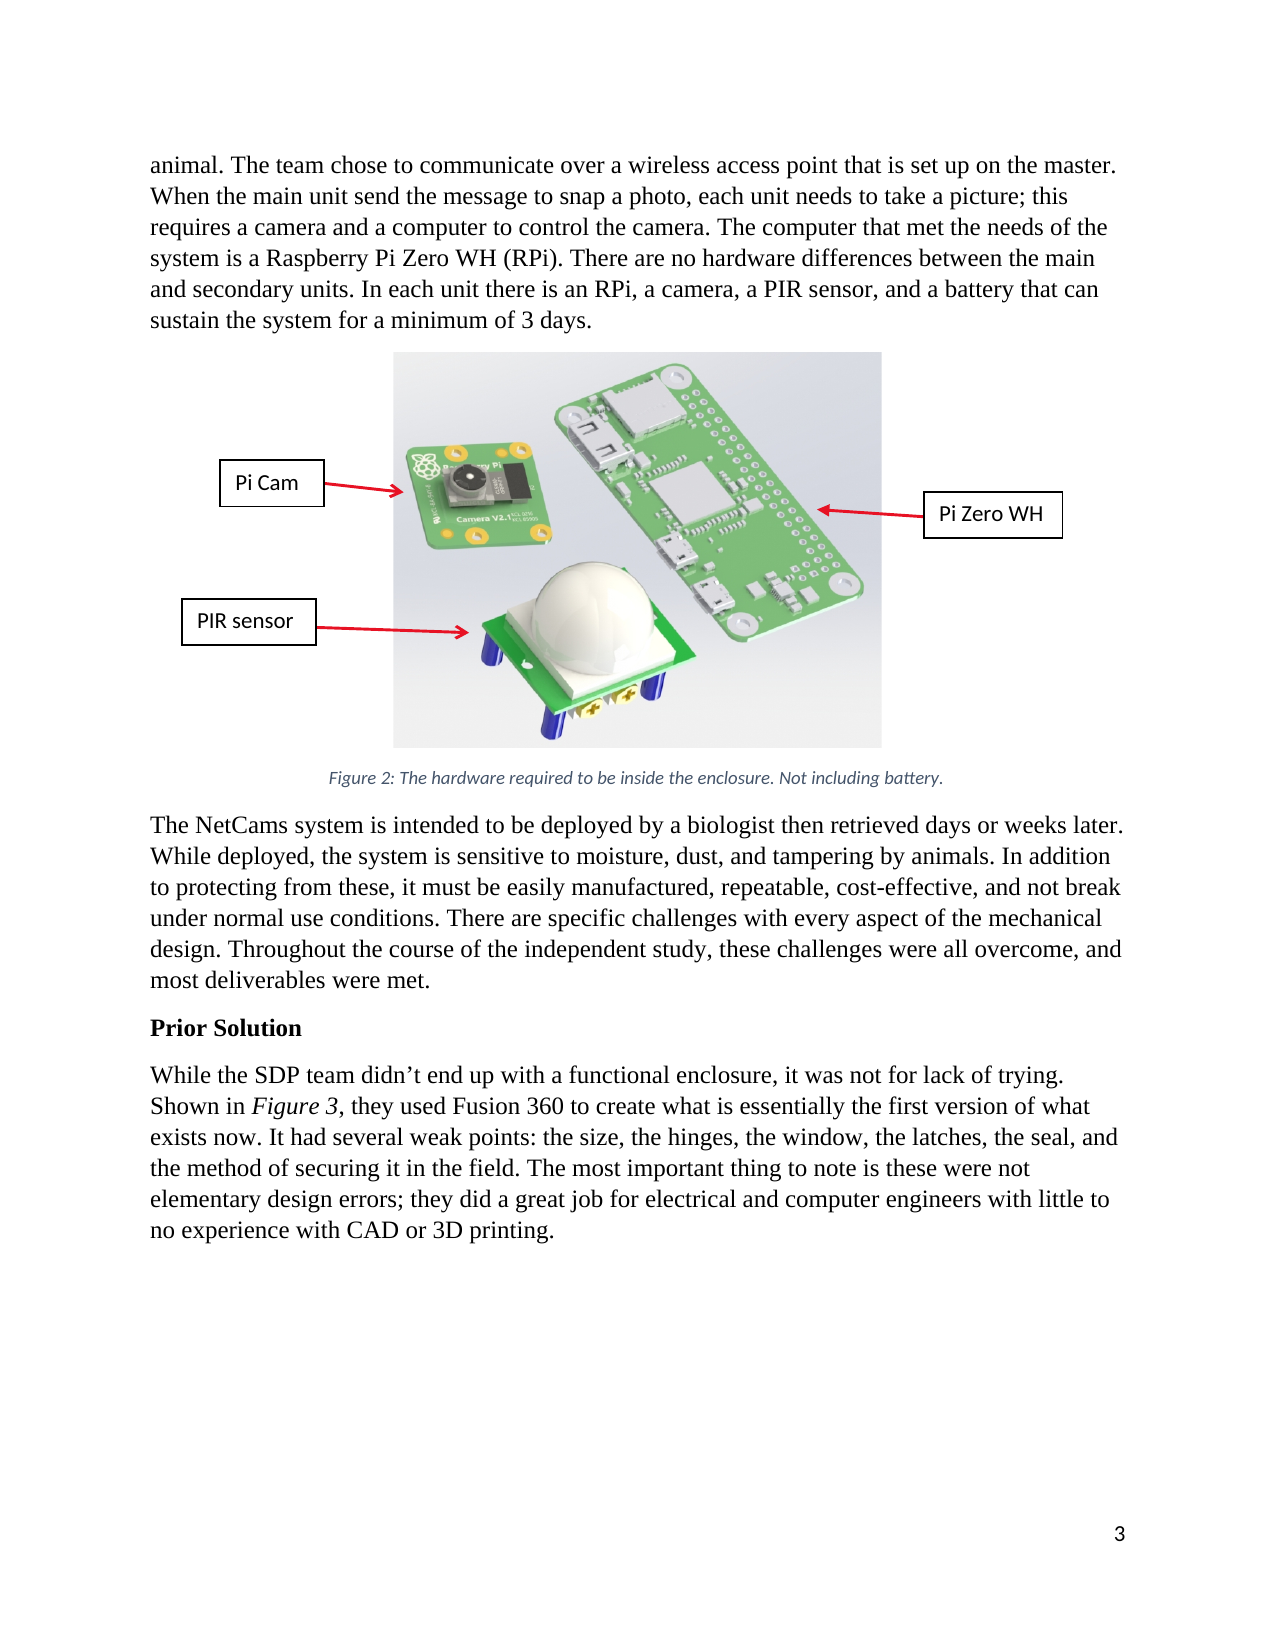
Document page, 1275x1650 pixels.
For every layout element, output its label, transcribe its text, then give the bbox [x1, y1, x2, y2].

text While the SDP team didn’t end up with a functional enclosure, it was not for lack of trying. Shown in Figure 3, they used Fusion 360 to create what is essentially the first version of what exists now. It had several weak points: the size, the hinges, the window, the latches, the seal, and the method of securing it in the field. The most important thing to note is these were not elementary design errors; they did a great job for electrical and computer engineers with little to no experience with CAD or 3D printing. [150, 1060, 1125, 1244]
text Prior Solution [150, 1013, 1125, 1041]
text The NetCams system is intended to be deployed by a biologist then retrieved days or weeks later. While deployed, the system is sensitive to moisture, dust, and tampering by animals. In addition to protecting from these, it must be easily manufactured, repeatable, cost-effective, and not break under normal use conditions. There are specific challenges with every aspect of the mechanical design. Throughout the course of the independent study, these challenges were all overcome, and most deliverables were met. [150, 810, 1125, 994]
text Figure 2: The hardware required to be inside the enclosure. Not including battery. [150, 766, 1125, 789]
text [150, 150, 1125, 334]
picture [393, 352, 882, 748]
